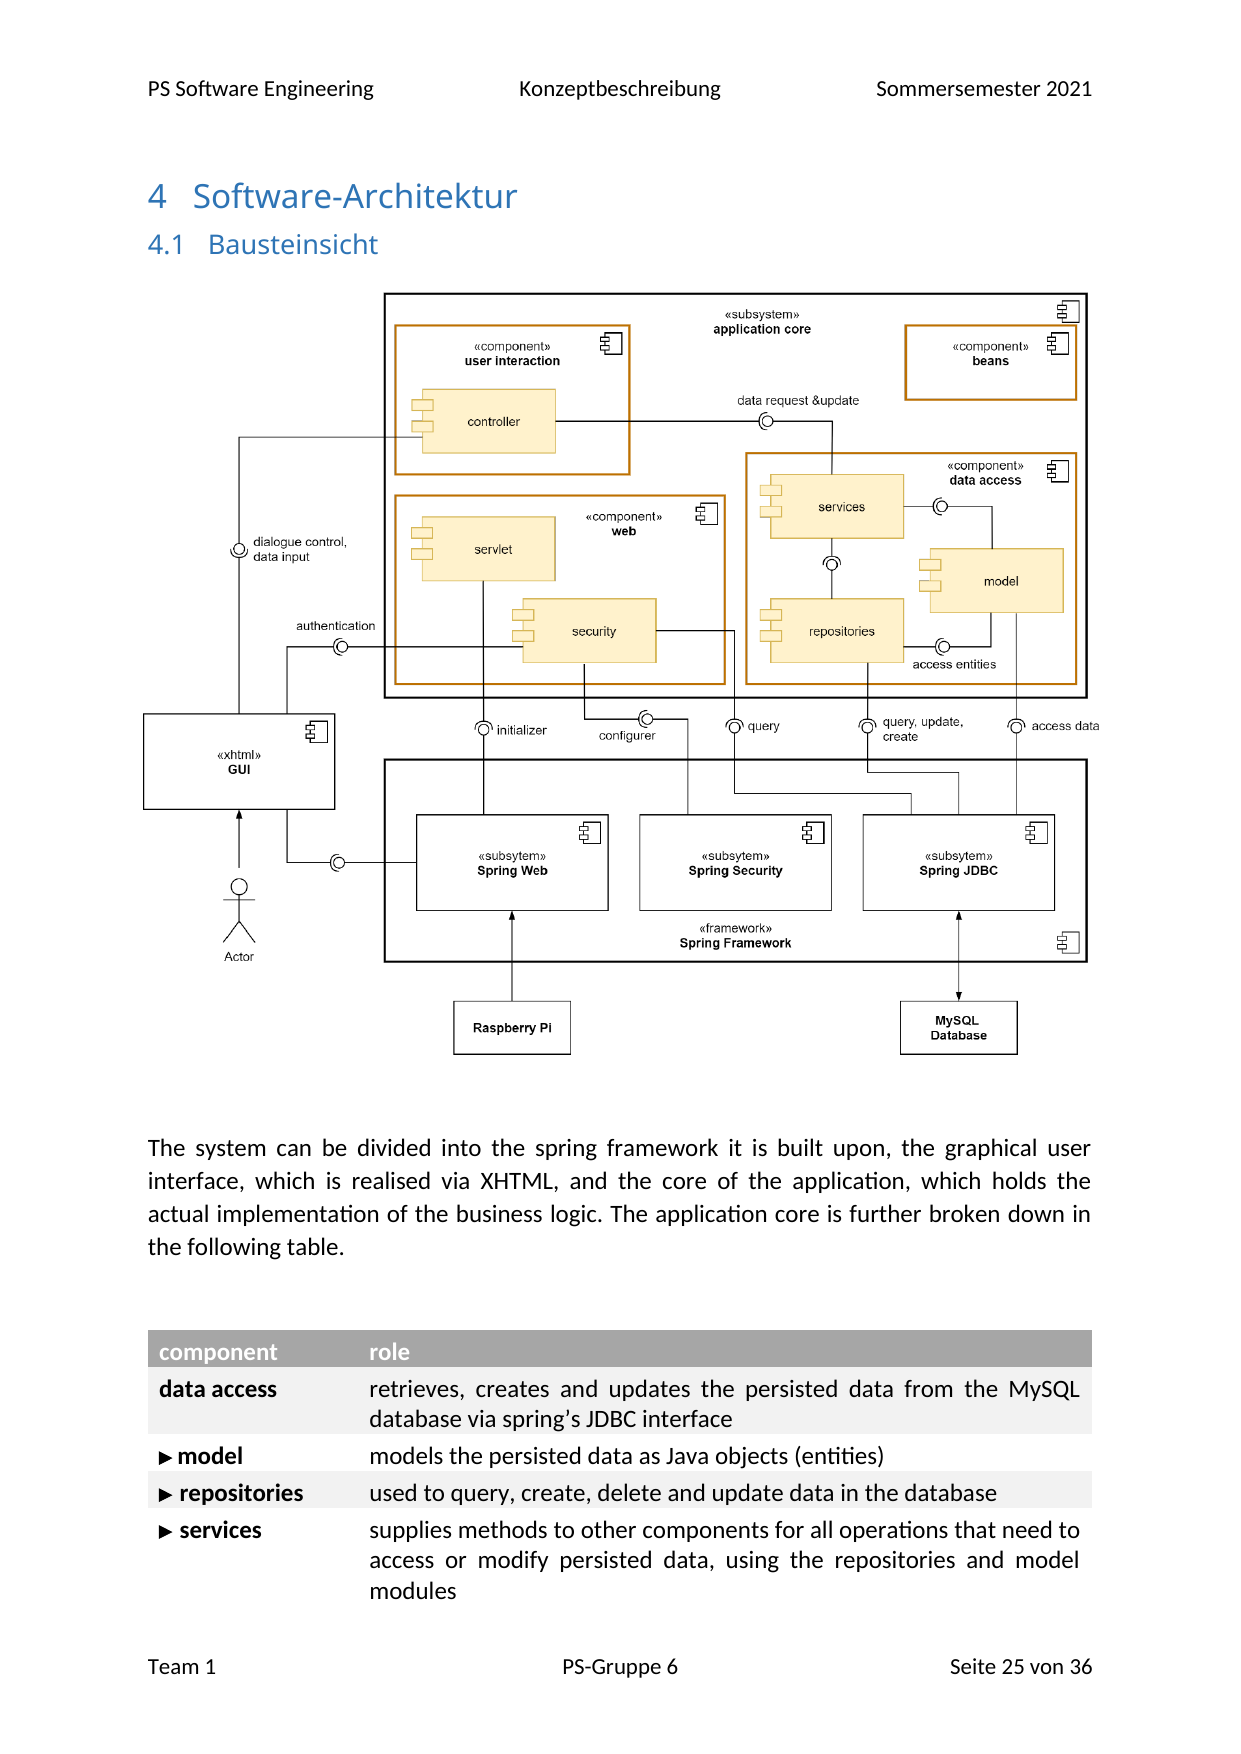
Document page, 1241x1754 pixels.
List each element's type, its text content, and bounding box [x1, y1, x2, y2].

table_cell supplies methods to other components for all operations that need to access or modify persisted data, using the repositories and model modules [358, 1508, 1092, 1605]
table_cell retrieves, creates and updates the persisted data from the MySQL database via spring’s JDBC interface [358, 1367, 1092, 1434]
table_cell ▸ services [148, 1508, 358, 1605]
table_cell used to query, create, delete and update data in the database [358, 1471, 1092, 1508]
subtitle Software-Architektur [148, 173, 1093, 218]
subtitle Bausteinsicht [148, 226, 1093, 263]
picture [116, 265, 1142, 1081]
table_cell ▸ model [148, 1434, 358, 1471]
table_header component [148, 1330, 358, 1367]
table_cell models the persisted data as Java objects (entities) [358, 1434, 1092, 1471]
table_cell ▸ repositories [148, 1471, 358, 1508]
table_cell data access [148, 1367, 358, 1434]
table_header role [358, 1330, 1092, 1367]
text The system can be divided into the spring framework it is built upon, the graphical user interface, which is realised via XHTML, and the core of the application, which holds the actual implementation of the business logic. The application core is further broken down in the following table. [148, 1132, 1093, 1262]
